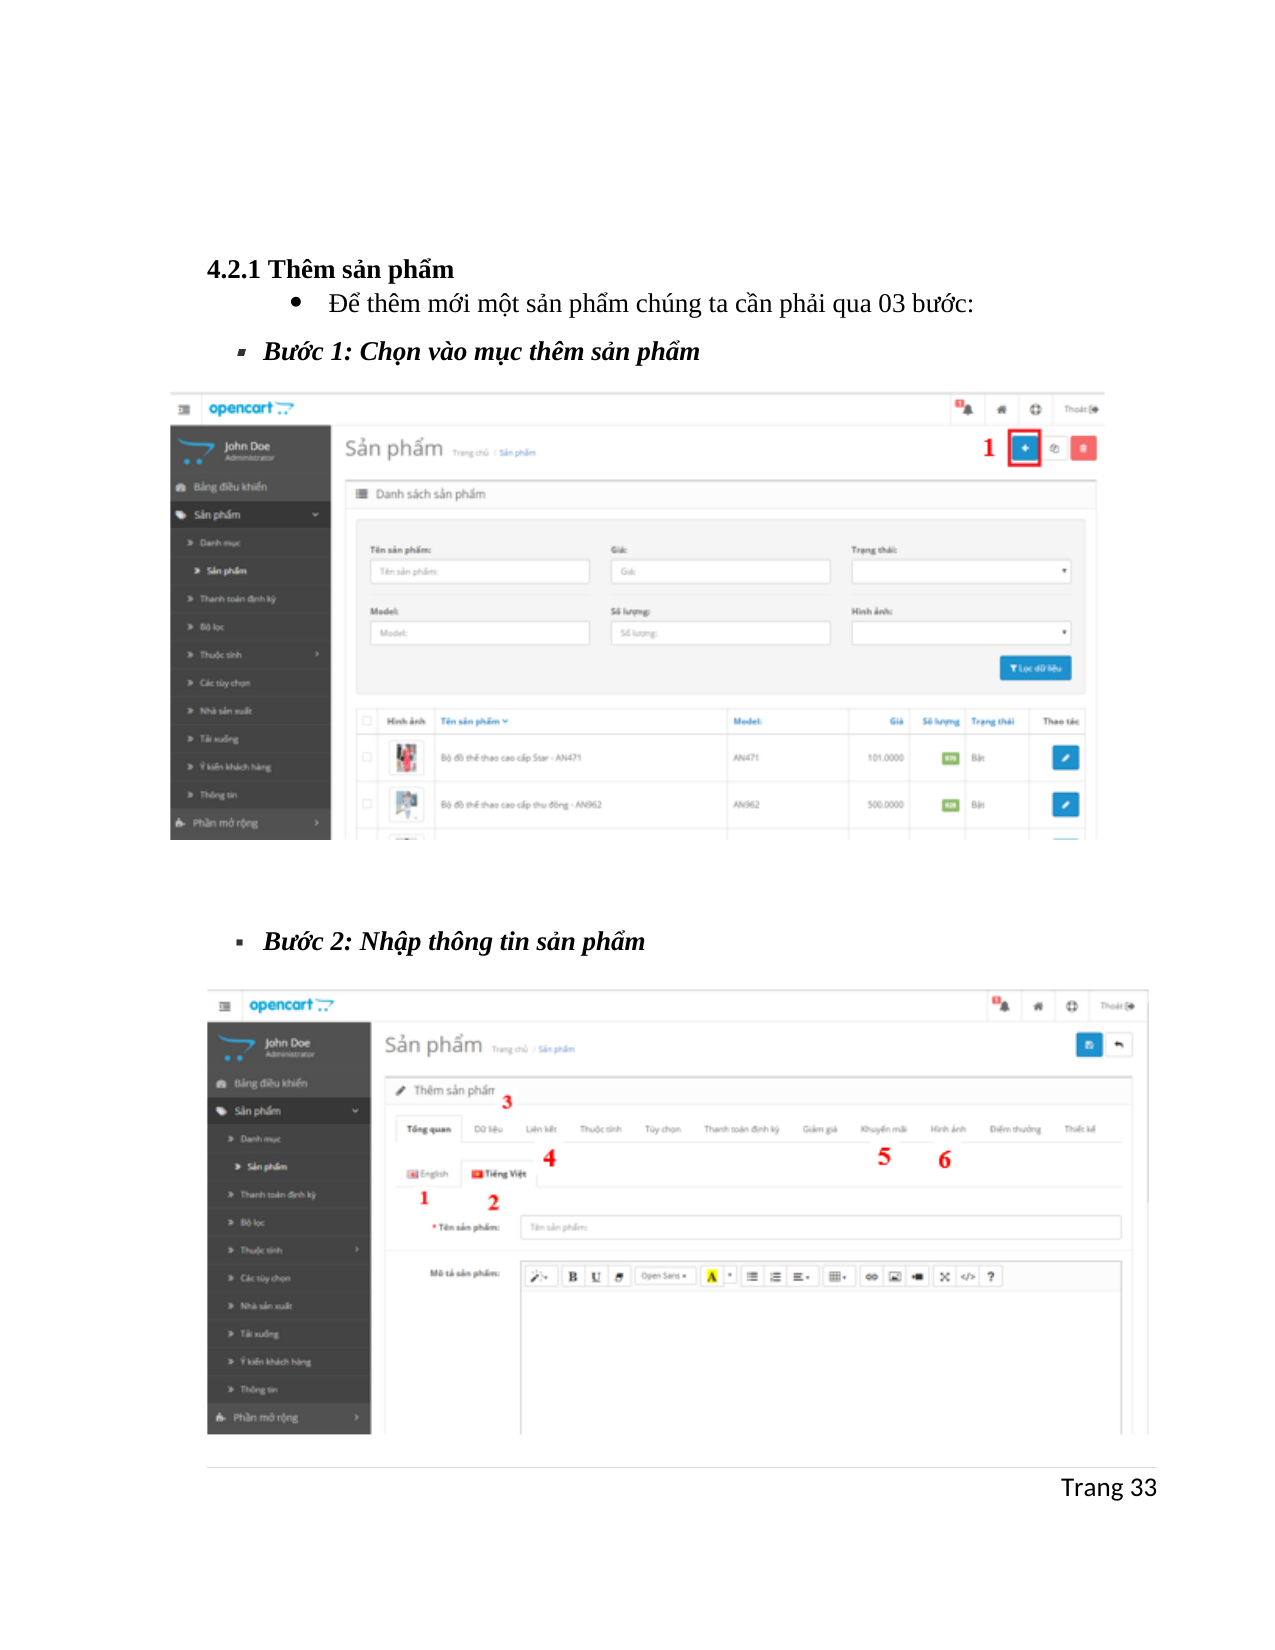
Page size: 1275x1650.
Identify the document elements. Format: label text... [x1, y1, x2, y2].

list Bước 2: Nhập thông tin sản phẩm [234, 922, 1130, 957]
list Bước 1: Chọn vào mục thêm sản phẩm [234, 335, 1157, 366]
list Để thêm mới một sản phẩm chúng ta cần phải qua 03 bước: [291, 287, 1157, 319]
subtitle 4.2.1 Thêm sản phẩm [207, 254, 1157, 285]
picture [206, 985, 1149, 1444]
picture [170, 389, 1105, 840]
